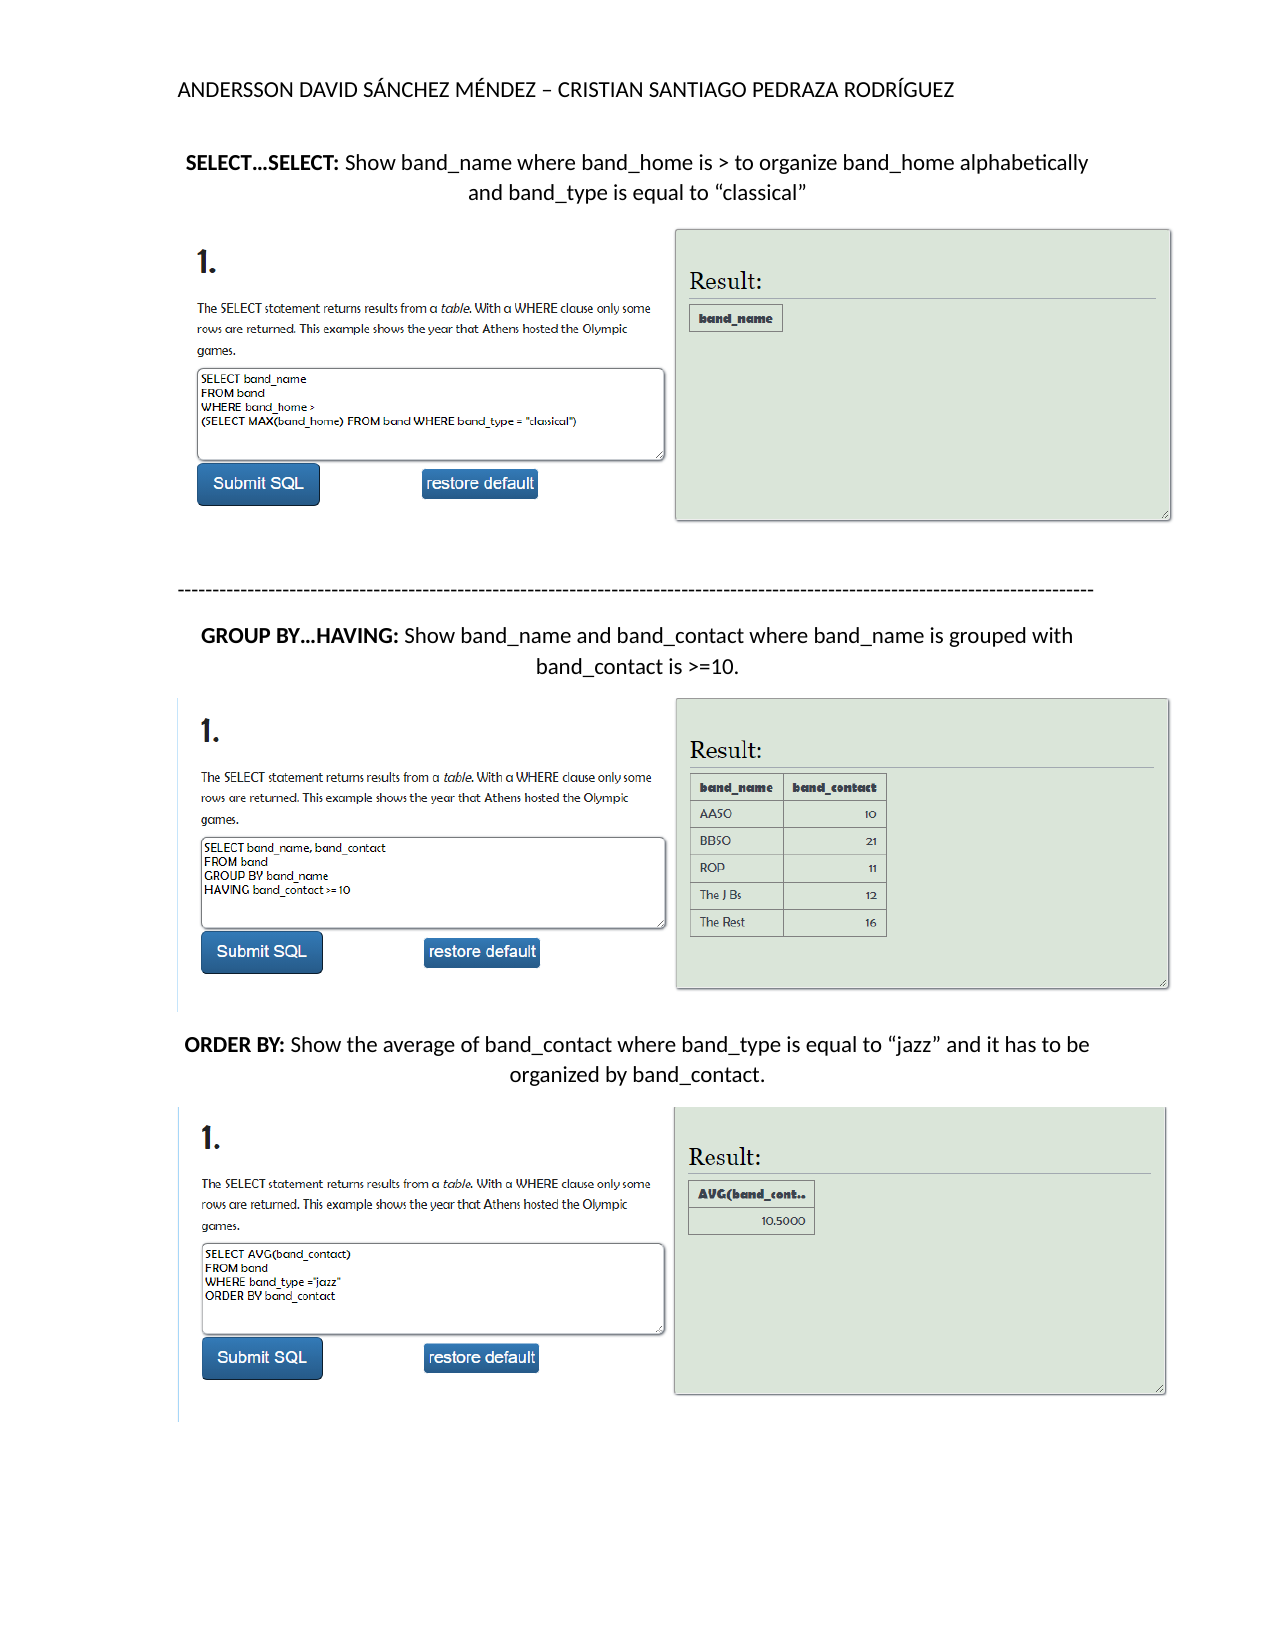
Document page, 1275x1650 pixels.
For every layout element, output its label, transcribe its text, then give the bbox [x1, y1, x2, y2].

picture [177, 224, 1178, 556]
text SELECT…SELECT: Show band_name where band_home is > to organize band_home alphabetically and band_type is equal to “classical” [177, 148, 1098, 206]
picture [177, 1107, 1192, 1422]
text ORDER BY: Show the average of band_contact where band_type is equal to “jazz” and it has to be organized by band_contact. [177, 1030, 1098, 1088]
picture [177, 698, 1190, 1012]
text ----------------------------------------------------------------------------------------------------------------------------------- [177, 575, 1098, 603]
text GROUP BY…HAVING: Show band_name and band_contact where band_name is grouped with band_contact is >=10. [177, 622, 1098, 680]
